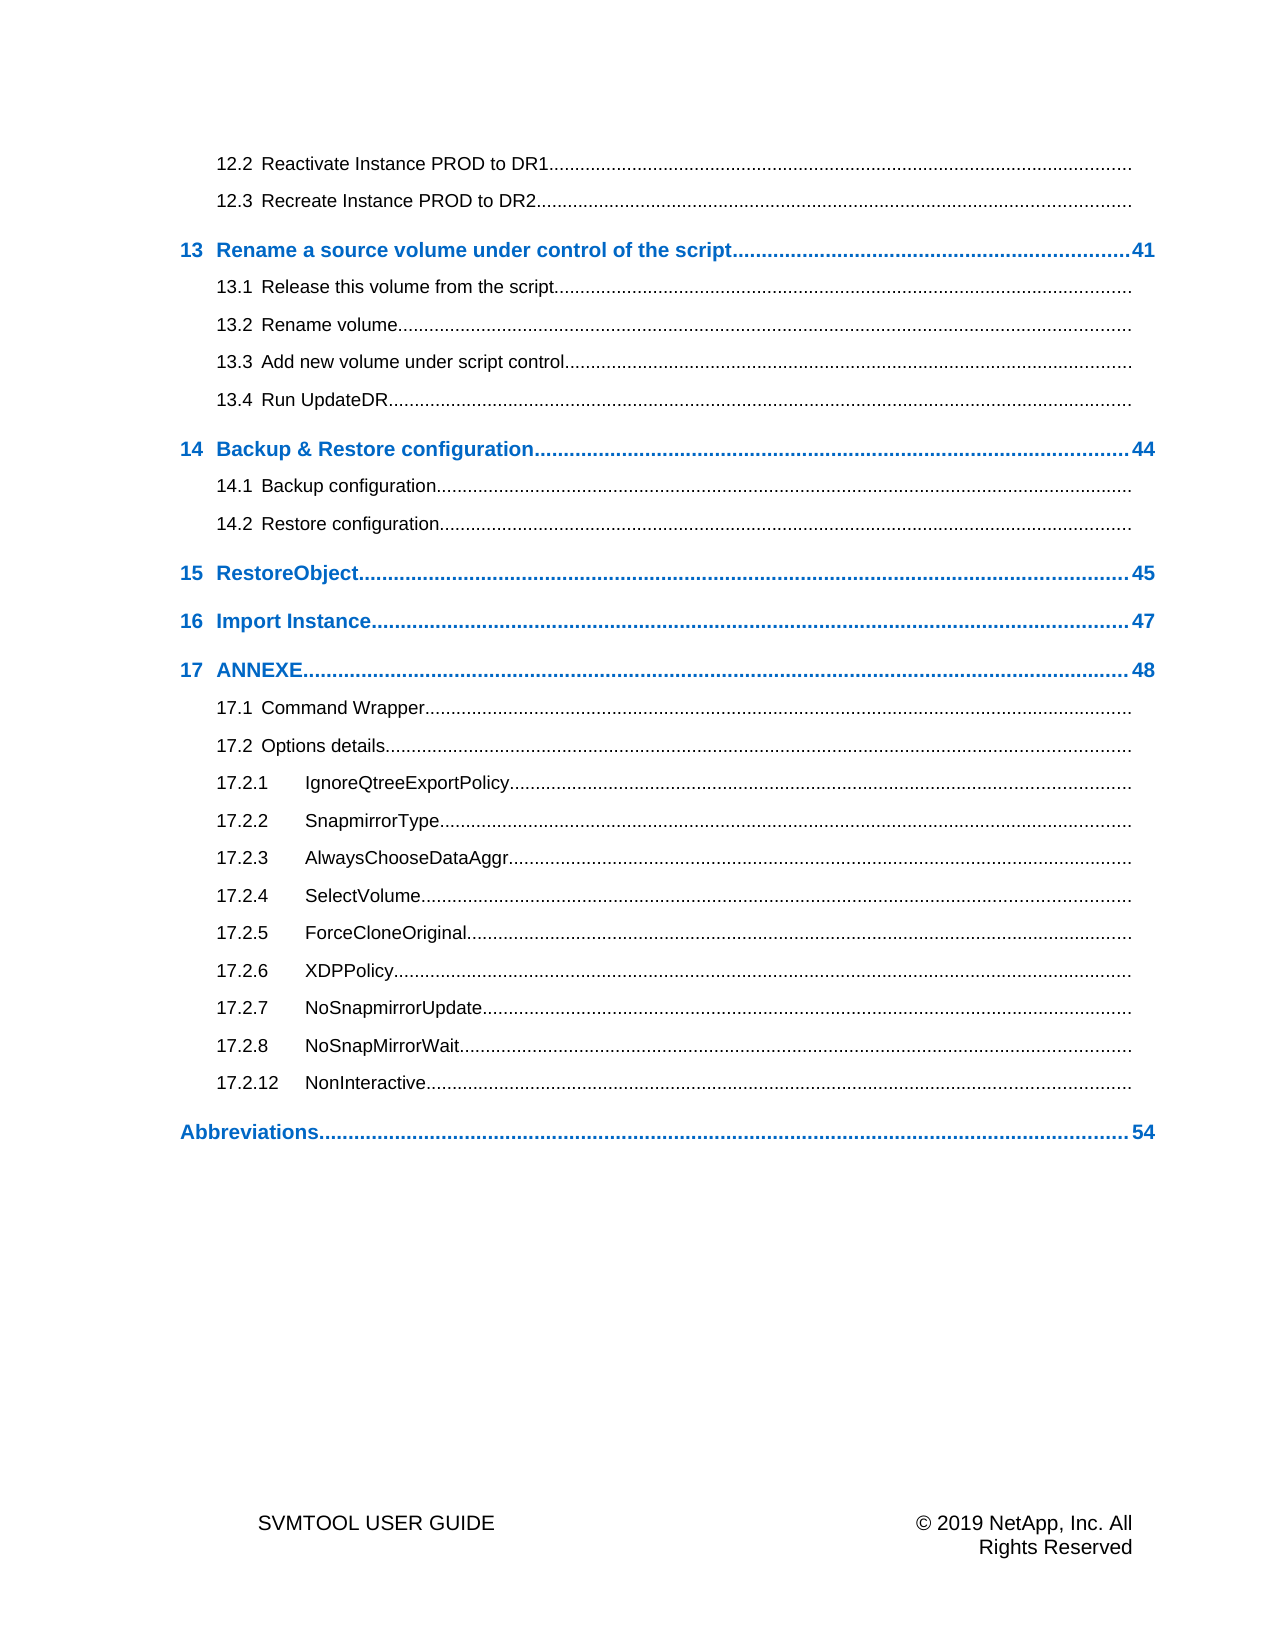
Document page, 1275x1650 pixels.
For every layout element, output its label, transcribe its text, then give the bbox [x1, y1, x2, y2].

text 13.4 Run UpdateDR 44 [216, 386, 1132, 411]
text 17.2.12 NonInteractive 52 [216, 1070, 1132, 1095]
text 13 Rename a source volume under control of the script 41 [180, 237, 1132, 261]
text 14.2 Restore configuration 44 [216, 510, 1132, 535]
text 12.2 Reactivate Instance PROD to DR1 41 [216, 150, 1132, 175]
text 17.2.7 NoSnapmirrorUpdate 52 [216, 995, 1132, 1020]
text 17.2.1 IgnoreQtreeExportPolicy 50 [216, 770, 1132, 795]
text 17.2.8 NoSnapMirrorWait 52 [216, 1032, 1132, 1057]
text 17.2 Options details 49 [216, 732, 1132, 757]
text 17.2.3 AlwaysChooseDataAggr 51 [216, 845, 1132, 870]
text 16 Import Instance 47 [180, 609, 1132, 633]
text Abbreviations 54 [180, 1120, 1132, 1144]
text 15 RestoreObject 45 [180, 560, 1132, 584]
text 13.2 Rename volume 42 [216, 311, 1132, 336]
text 17.2.4 SelectVolume 51 [216, 882, 1132, 907]
text 12.3 Recreate Instance PROD to DR2 41 [216, 187, 1132, 212]
text 14 Backup & Restore configuration 44 [180, 436, 1132, 460]
text 17.2.5 ForceCloneOriginal 51 [216, 920, 1132, 945]
text 17.2.2 SnapmirrorType 51 [216, 807, 1132, 832]
text 13.1 Release this volume from the script 41 [216, 274, 1132, 299]
text 14.1 Backup configuration 44 [216, 473, 1132, 498]
text 13.3 Add new volume under script control 42 [216, 349, 1132, 374]
text 17.2.6 XDPPolicy 51 [216, 957, 1132, 982]
text 17 ANNEXE 48 [180, 658, 1132, 682]
text 17.1 Command Wrapper 48 [216, 695, 1132, 720]
